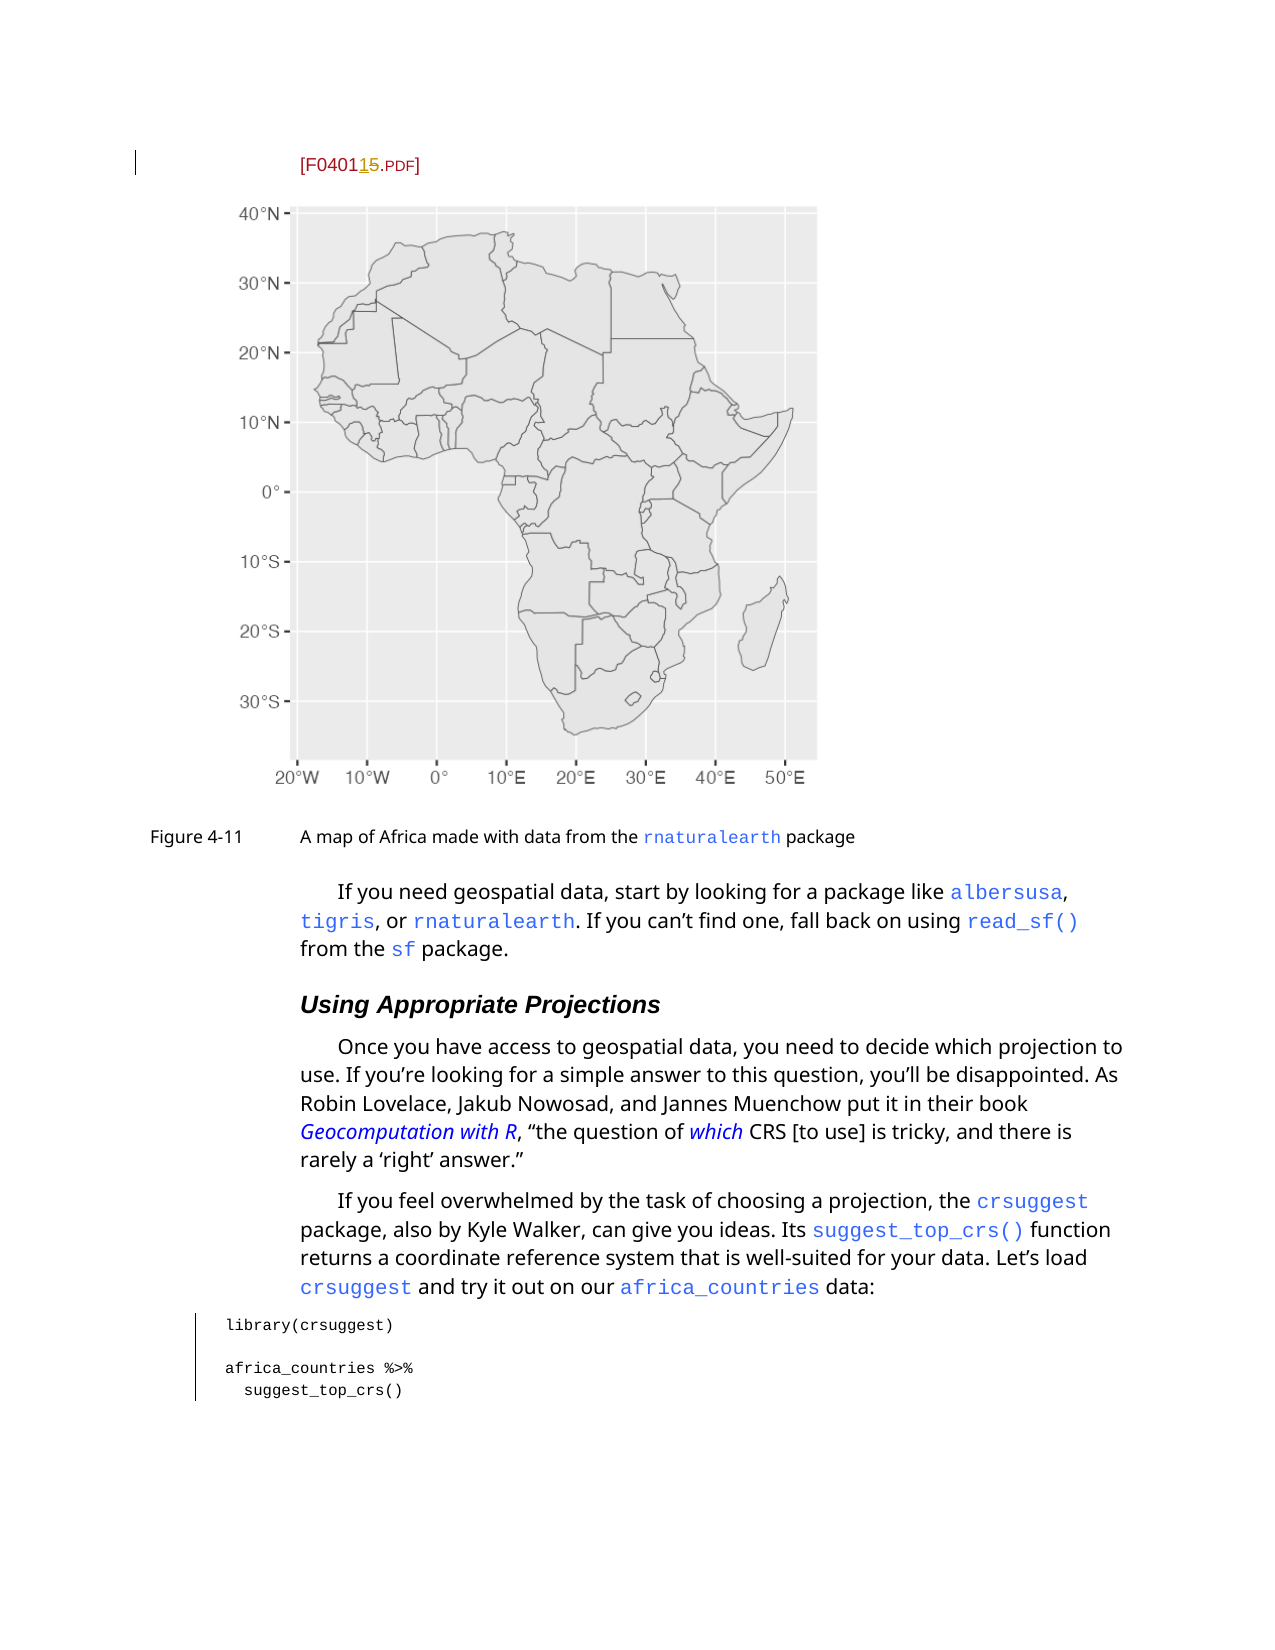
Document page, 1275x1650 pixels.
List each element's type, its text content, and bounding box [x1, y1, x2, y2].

picture [150, 195, 905, 800]
text Once you have access to geospatial data, you need to decide which projection to use. If you’re looking for a simple answer to this question, you’ll be disappointed. As Robin Lovelace, Jakub Nowosad, and Jannes Muenchow put it in their book Geocomputation with R, “the question of which CRS [to use] is tricky, and there is rarely a ‘right’ answer.” [300, 1032, 1125, 1174]
text If you feel overwhelmed by the task of choosing a projection, the crsuggest package, also by Kyle Walker, can give you ideas. Its suggest_top_crs() function returns a coordinate reference system that is well-suited for your data. Let’s load crsuggest and try it out on our africa_countries data: [300, 1186, 1125, 1301]
text africa_countries %>% [196, 1357, 1125, 1379]
text [F0401.pdf] [300, 150, 1125, 175]
text A map of Africa made with data from the rnaturalearth package [150, 824, 1125, 849]
text Using Appropriate Projections [300, 988, 1125, 1019]
text library(crsuggest) [196, 1313, 1125, 1335]
text suggest_top_crs() [196, 1379, 1125, 1401]
text If you need geospatial data, start by looking for a package like albersusa, tigris, or rnaturalearth. If you can’t find one, fall back on using read_sf() from the sf package. [300, 877, 1125, 963]
